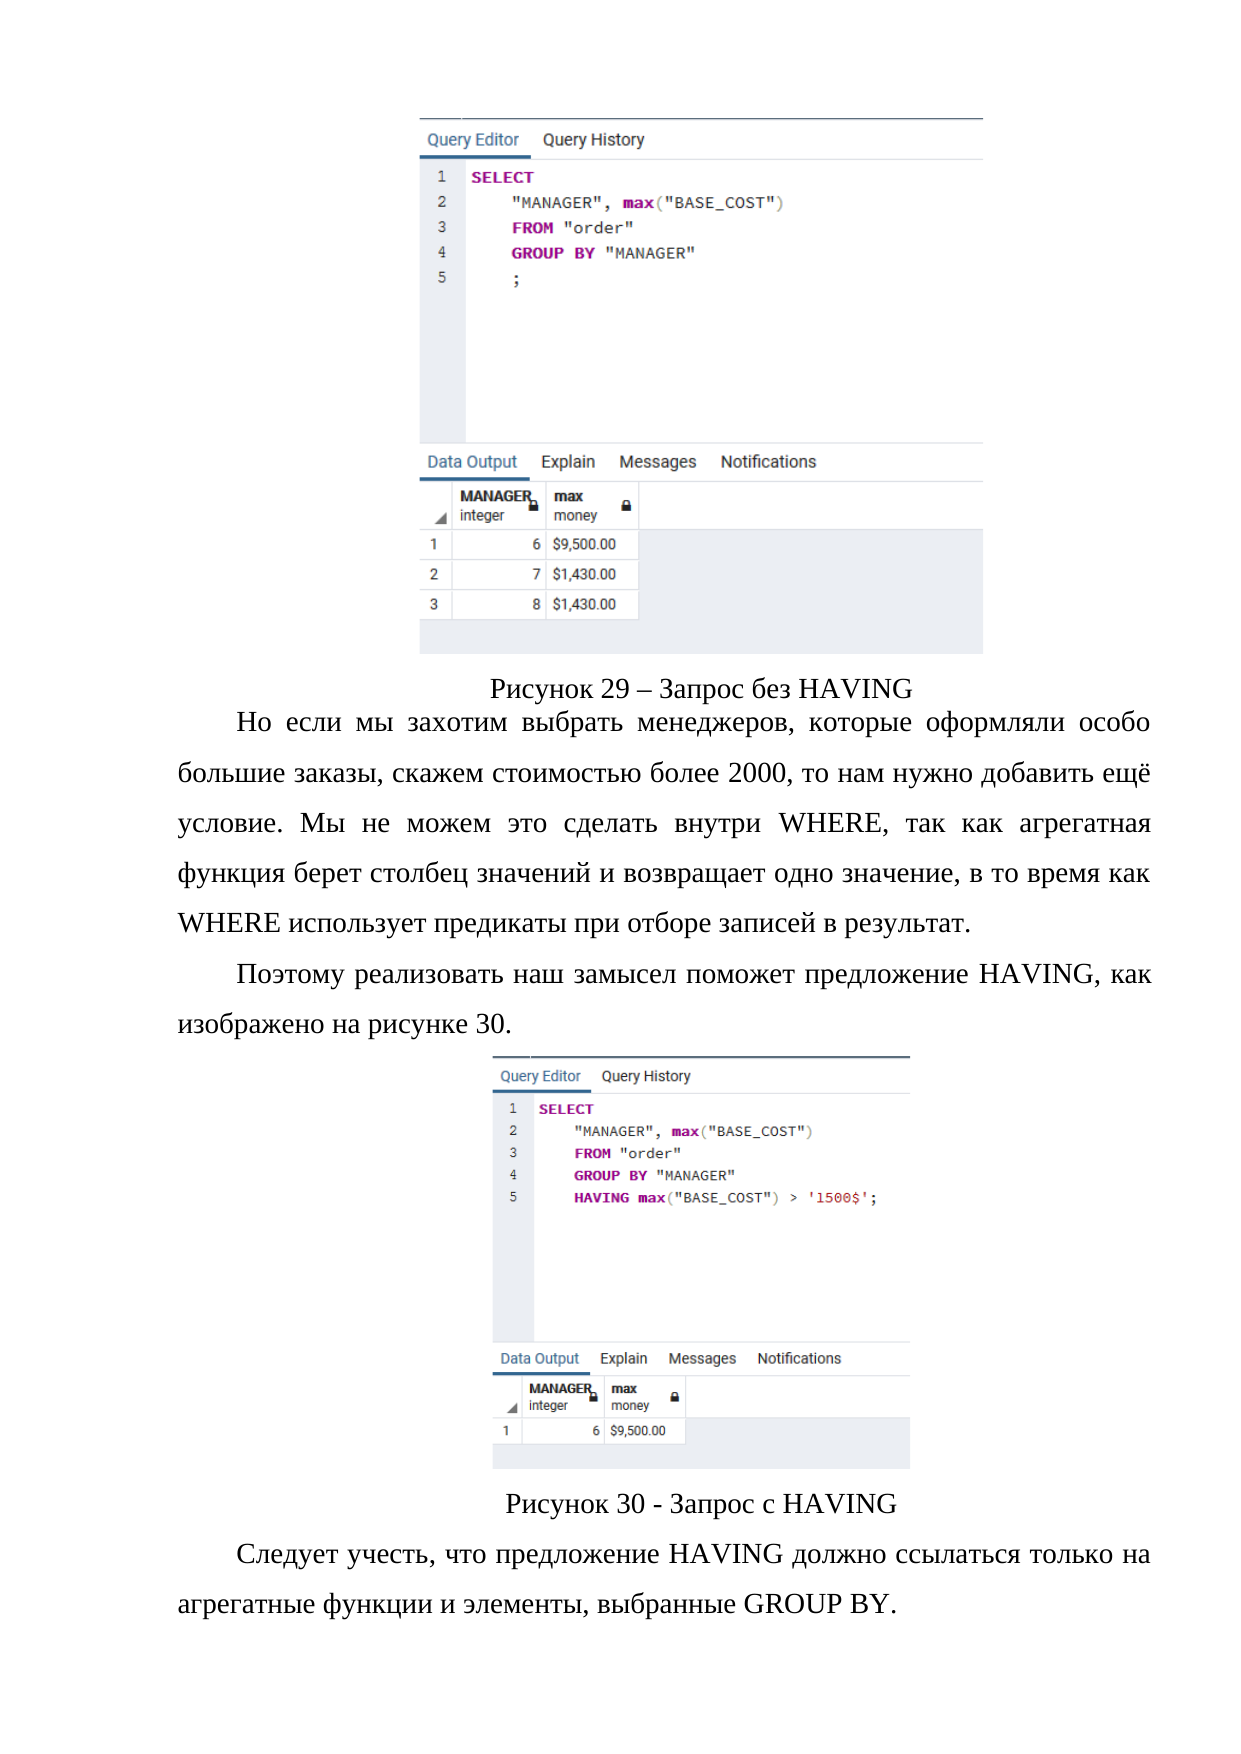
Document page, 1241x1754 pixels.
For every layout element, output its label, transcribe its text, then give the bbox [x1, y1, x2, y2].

text Поэтому реализовать наш замысел поможет предложение HAVING, как изображено на рисунке 30. [177, 956, 1152, 1040]
text Следует учесть, что предложение HAVING должно ссылаться только на агрегатные функции и элементы, выбранные GROUP BY. [177, 1536, 1152, 1620]
text Рисунок 30 - Запрос с HAVING [177, 1486, 1152, 1519]
picture [492, 1056, 911, 1469]
text Рисунок 29 – Запрос без HAVING [177, 671, 1152, 704]
text Но если мы захотим выбрать менеджеров, которые оформляли особо большие заказы, скажем стоимостью более 2000, то нам нужно добавить ещё условие. Мы не можем это сделать внутри WHERE, так как агрегатная функция берет столбец значений и возвращает одно значение, в то время как WHERE использует предикаты при отборе записей в результат. [177, 704, 1152, 939]
picture [419, 118, 984, 654]
